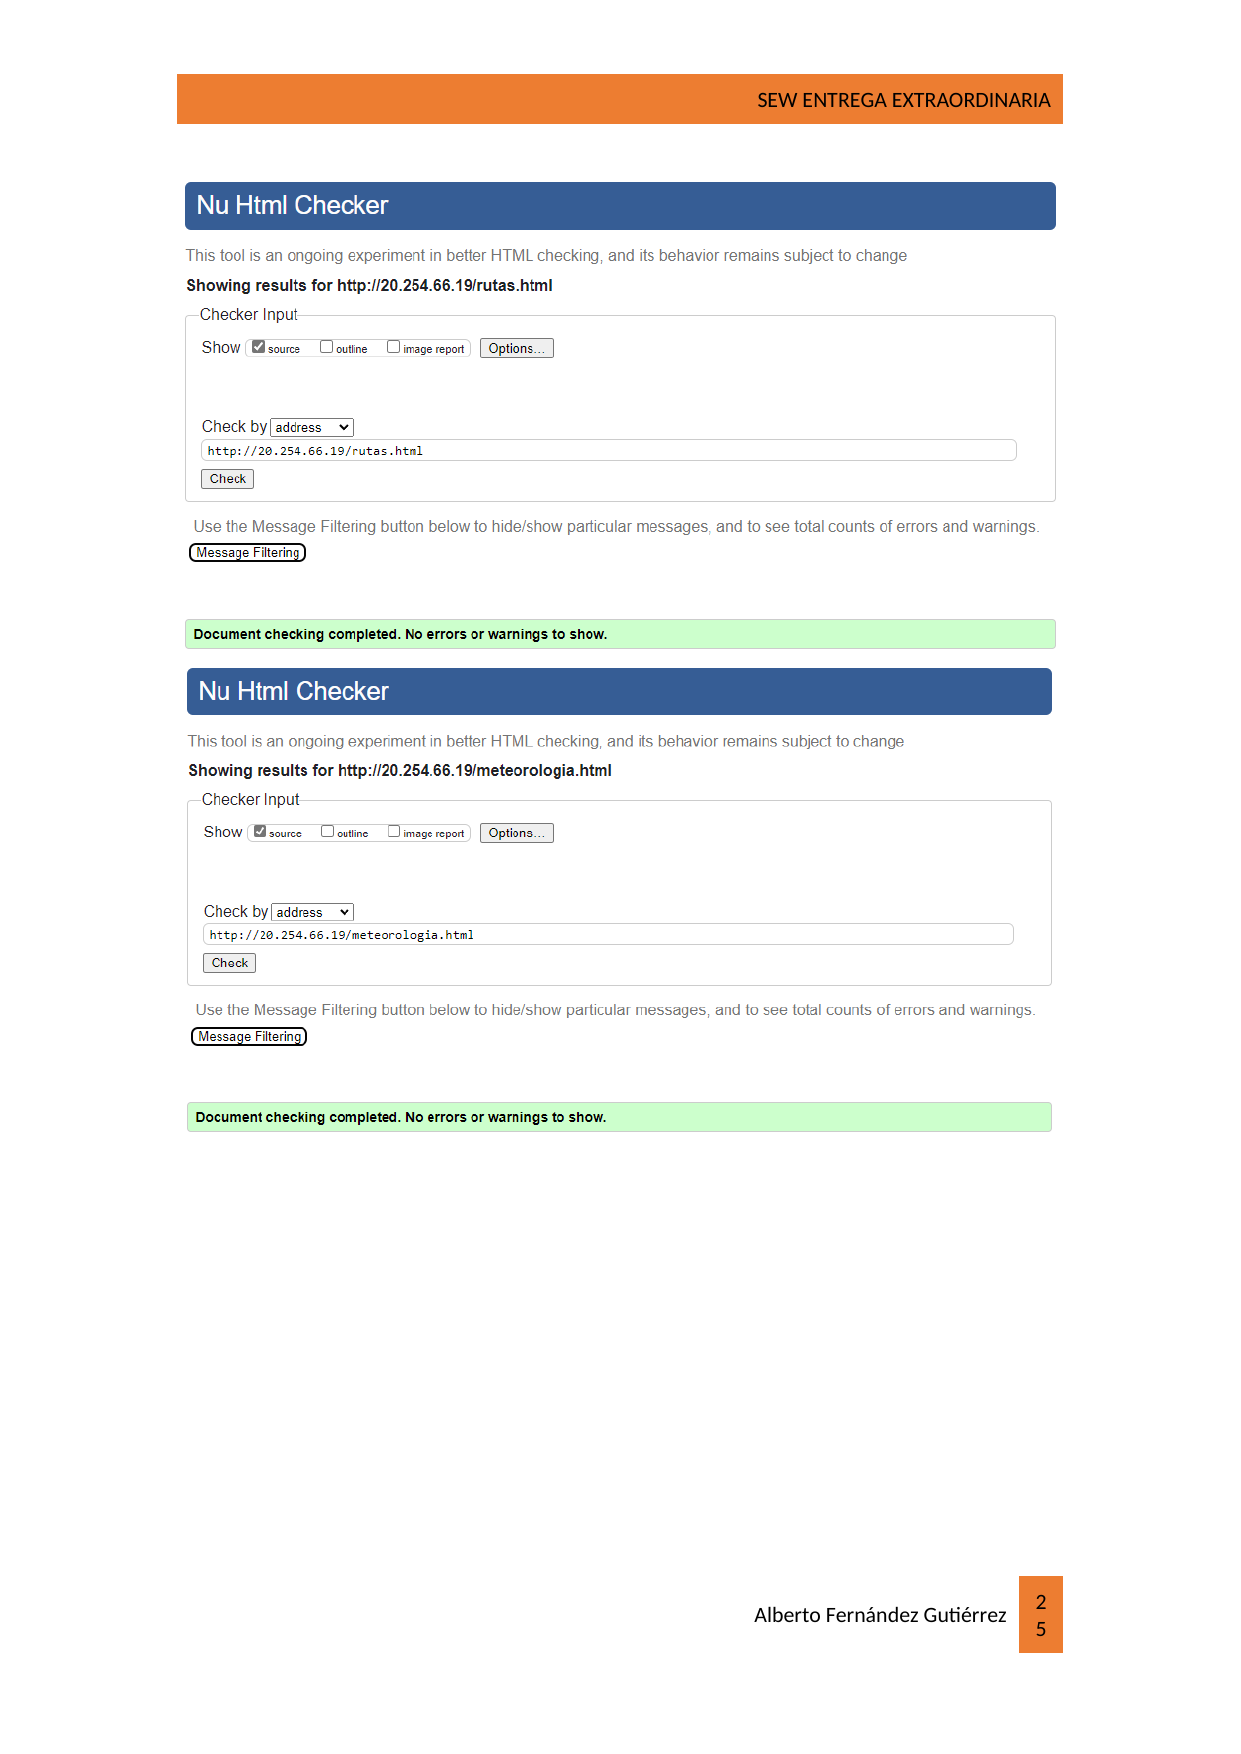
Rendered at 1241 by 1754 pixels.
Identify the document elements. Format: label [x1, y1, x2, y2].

picture [177, 660, 1063, 1138]
picture [177, 177, 1063, 657]
